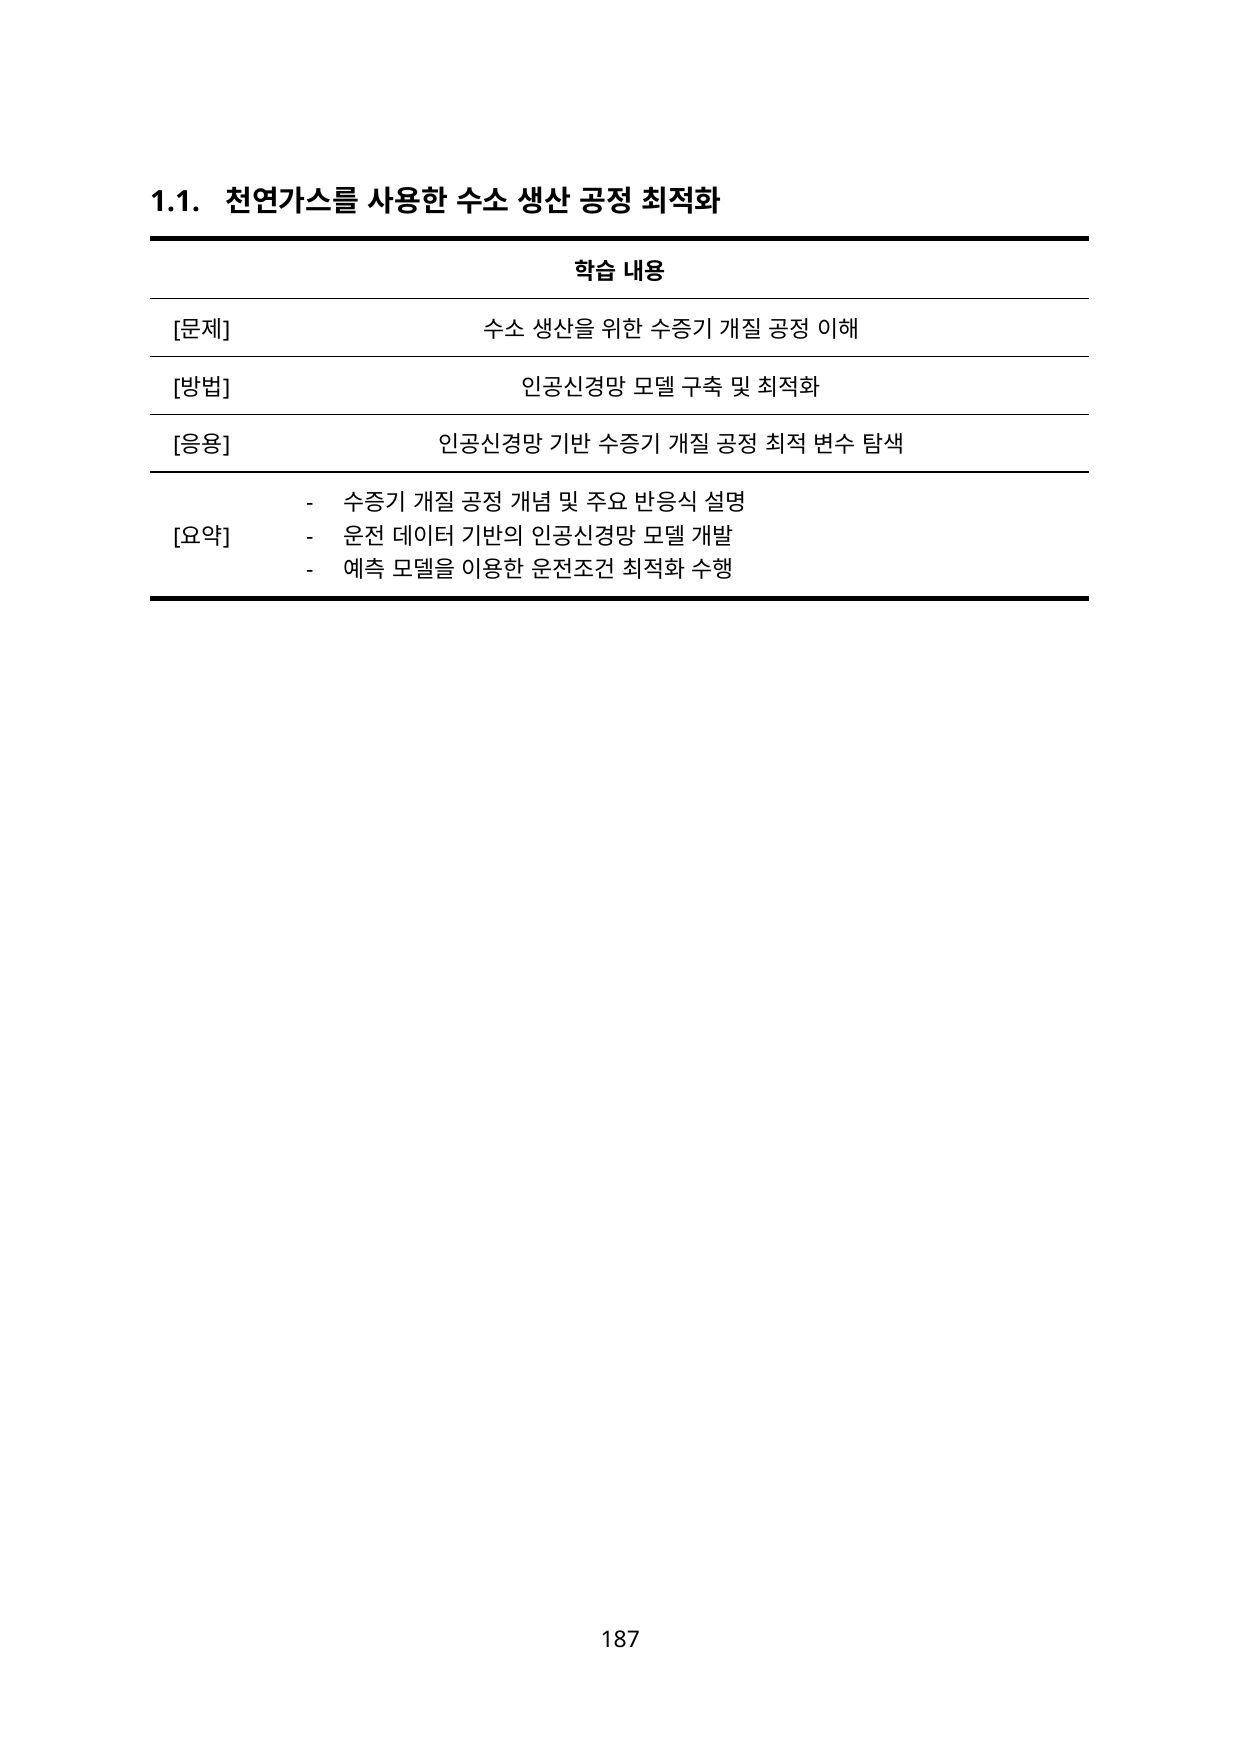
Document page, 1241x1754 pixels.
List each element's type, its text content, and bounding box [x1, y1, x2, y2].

table_cell 수증기 개질 공정 개념 및 주요 반응식 설명 운전 데이터 기반의 인공신경망 모델 개발 예측 모델을 이용한 운전조건 최적화 수행 [253, 473, 1089, 596]
subtitle 천연가스를 사용한 수소 생산 공정 최적화 [150, 177, 1090, 219]
table_cell [문제] [150, 299, 253, 356]
table_cell [응용] [150, 415, 253, 471]
table_header 학습 내용 [150, 241, 1089, 298]
table_cell [방법] [150, 357, 253, 413]
table_cell 수소 생산을 위한 수증기 개질 공정 이해 [253, 299, 1089, 356]
table_cell 인공신경망 모델 구축 및 최적화 [253, 357, 1089, 413]
table_cell 인공신경망 기반 수증기 개질 공정 최적 변수 탐색 [253, 415, 1089, 471]
table_cell [요약] [150, 473, 253, 596]
